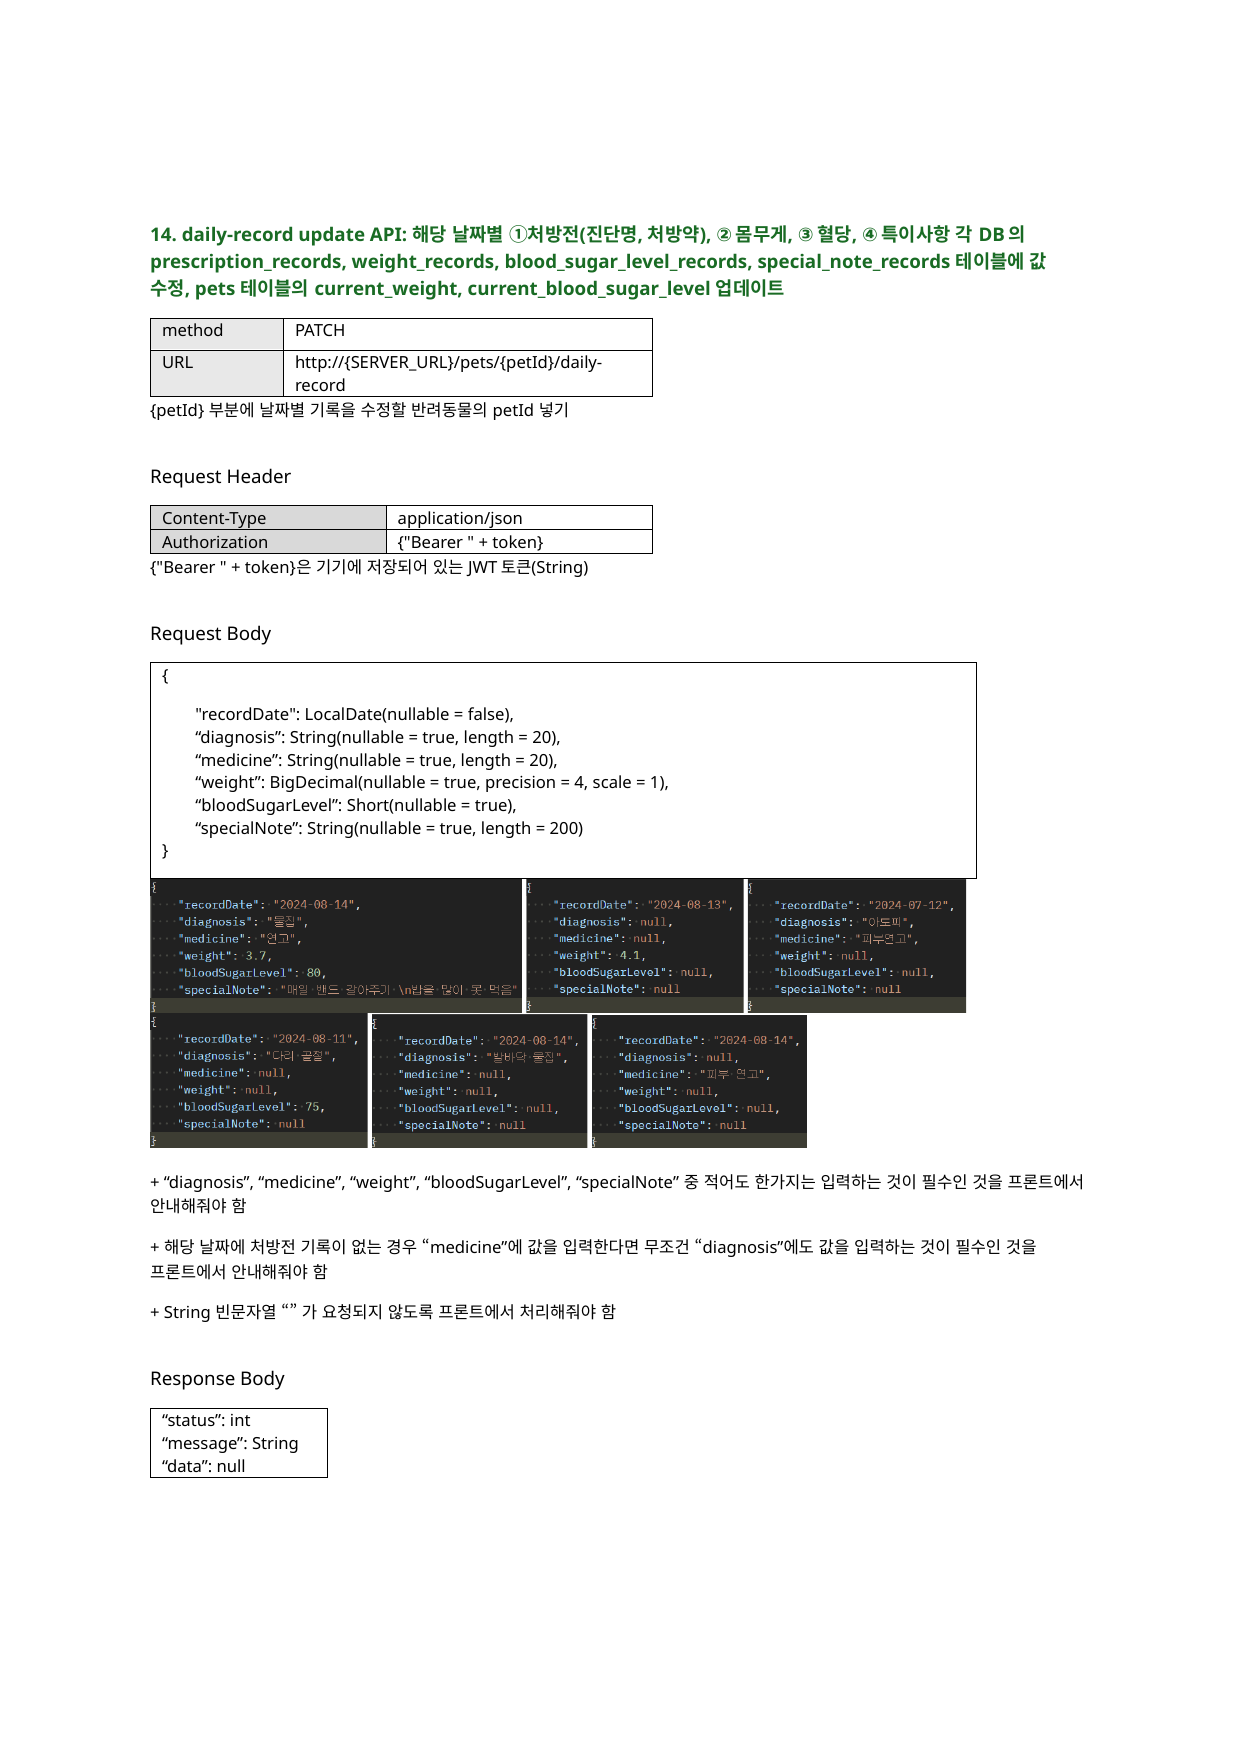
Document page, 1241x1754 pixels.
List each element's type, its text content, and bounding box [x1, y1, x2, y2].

table_header { "recordDate": LocalDate(nullable = false), “diagnosis”: String(nullable = true, length = 20), “medicine”: String(nullable = true, length = 20), “weight”: BigDecimal(nullable = true, precision = 4, scale = 1), “bloodSugarLevel”: Short(nullable = true), “specialNote”: String(nullable = true, length = 200) } [151, 663, 976, 878]
table_cell http://{SERVER_URL}/pets/{petId}/daily-record [284, 351, 652, 396]
table_header method [151, 319, 283, 349]
text Request Header [150, 463, 1090, 489]
text {petId} 부분에 날짜별 기록을 수정할 반려동물의 petId 넣기 [150, 397, 1090, 421]
picture [372, 1014, 588, 1148]
table_cell URL [151, 351, 283, 396]
table_header Content-Type [151, 506, 386, 529]
picture [592, 1015, 807, 1148]
text + 해당 날짜에 처방전 기록이 없는 경우 “medicine”에 값을 입력한다면 무조건 “diagnosis”에도 값을 입력하는 것이 필수인 것을 프론트에서 안내해줘야 함 [150, 1234, 1090, 1283]
text Response Body [150, 1366, 1090, 1391]
text {"Bearer " + token}은 기기에 저장되어 있는 JWT토큰(String) [150, 554, 1090, 578]
table_cell Authorization [151, 530, 386, 553]
picture [747, 879, 967, 1013]
table_header application/json [387, 506, 652, 529]
table_header PATCH [284, 319, 652, 349]
text + String 빈문자열 “” 가 요청되지 않도록 프론트에서 처리해줘야 함 [150, 1299, 1090, 1324]
text + “diagnosis”, “medicine”, “weight”, “bloodSugarLevel”, “specialNote” 중 적어도 한가지는 입력하는 것이 필수인 것을 프론트에서 안내해줘야 함 [150, 1169, 1090, 1218]
table_cell {"Bearer " + token} [387, 530, 652, 553]
table_header “status”: int “message”: String “data”: null [151, 1409, 327, 1477]
picture [150, 879, 522, 1148]
picture [526, 879, 744, 1013]
text Request Body [150, 620, 1090, 646]
text 14. daily-record update API: 해당 날짜별 ①처방전(진단명, 처방약), ②몸무게, ③혈당, ④특이사항 각 DB의 prescription_records, weight_records, blood_sugar_level_records, special_note_records 테이블에 값 수정, pets 테이블의 current_weight, current_blood_sugar_level 업데이트 [150, 219, 1090, 301]
